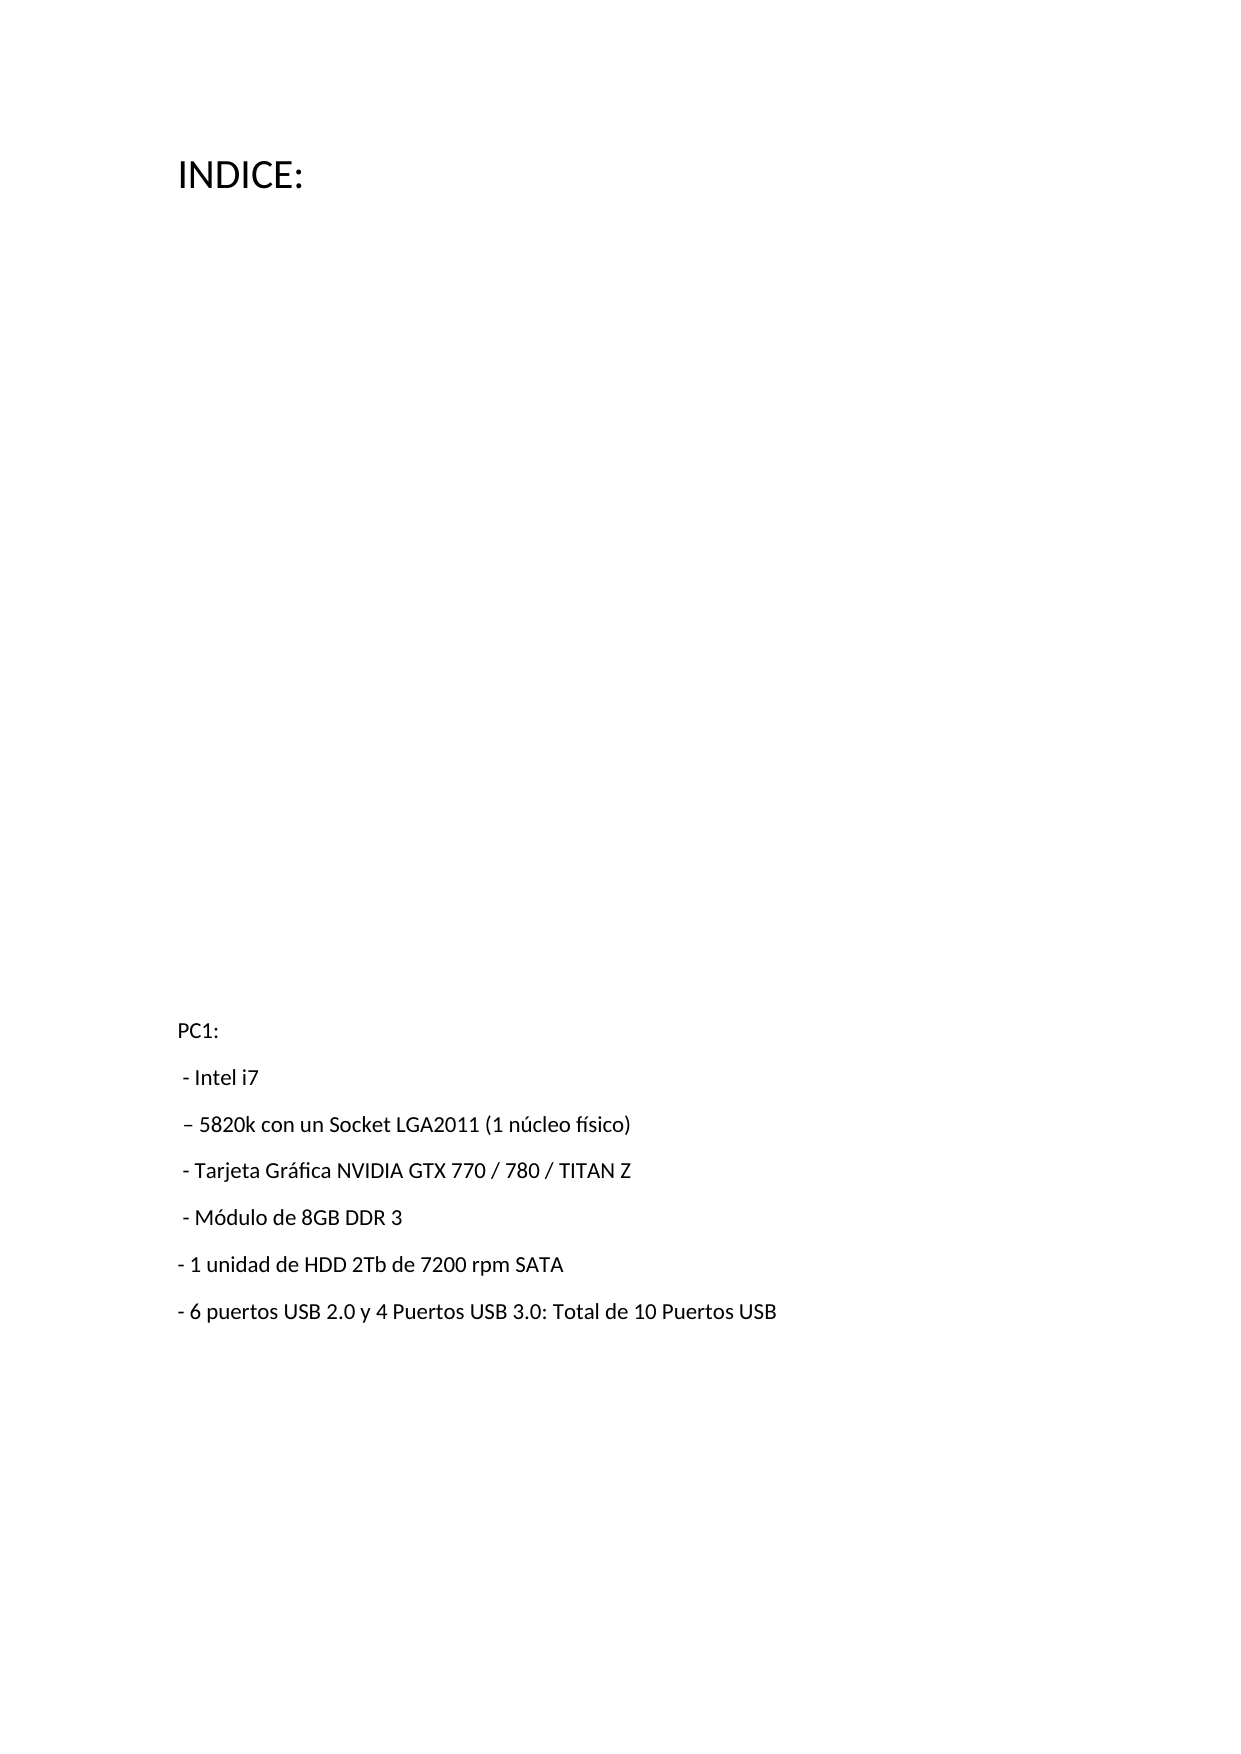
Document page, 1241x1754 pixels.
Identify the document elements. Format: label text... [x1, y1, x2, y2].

text PC1: [177, 1016, 1063, 1044]
text - Tarjeta Gráfica NVIDIA GTX 770 / 780 / TITAN Z [177, 1157, 1063, 1185]
text – 5820k con un Socket LGA2011 (1 núcleo físico) [177, 1110, 1063, 1138]
text - Intel i7 [177, 1063, 1063, 1091]
text INDICE: [177, 148, 1063, 198]
text - 6 puertos USB 2.0 y 4 Puertos USB 3.0: Total de 10 Puertos USB [177, 1297, 1063, 1325]
text - Módulo de 8GB DDR 3 [177, 1203, 1063, 1232]
text - 1 unidad de HDD 2Tb de 7200 rpm SATA [177, 1250, 1063, 1278]
